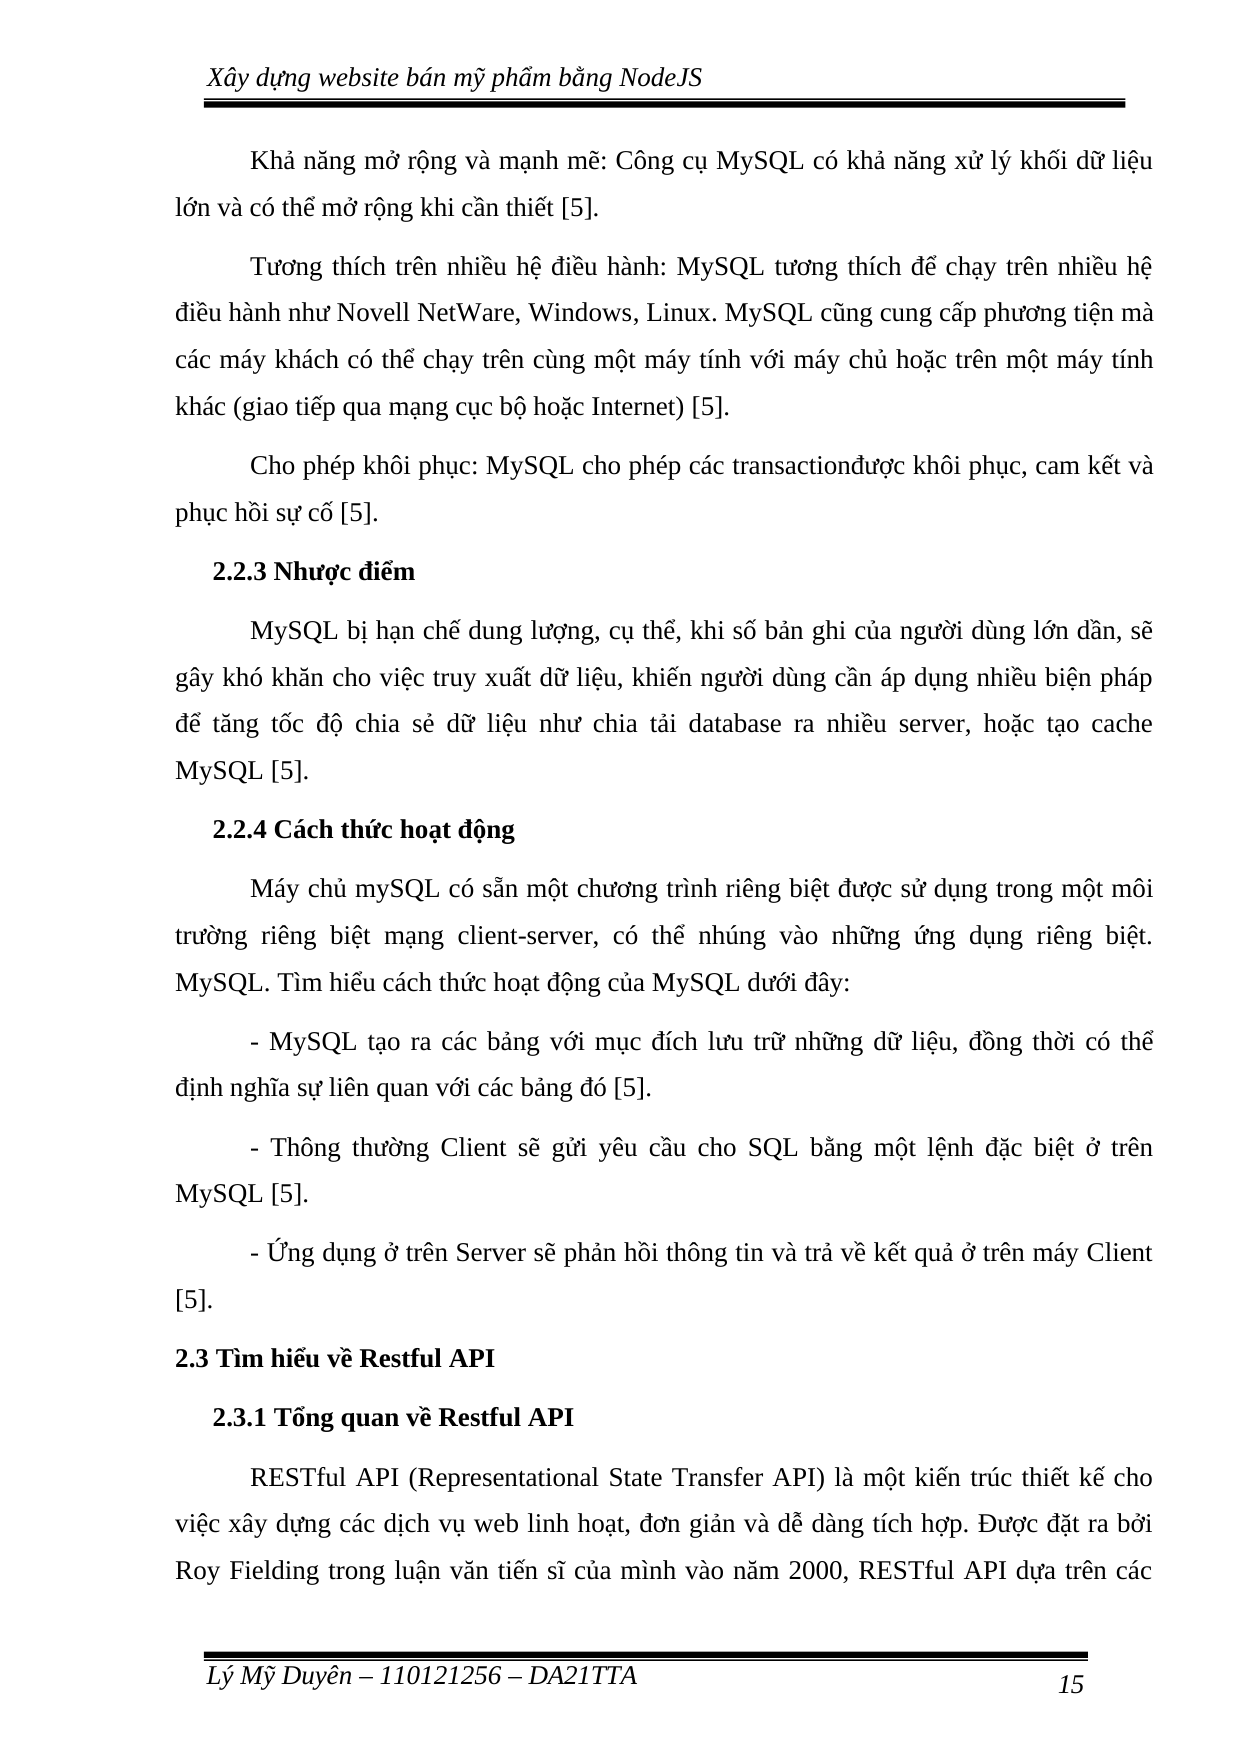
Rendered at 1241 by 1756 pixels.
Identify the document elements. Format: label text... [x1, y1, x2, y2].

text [175, 1461, 1155, 1585]
subtitle 2.2.3 Nhược điểm [212, 555, 1155, 586]
subtitle 2.3 Tìm hiểu về Restful API [175, 1342, 1155, 1373]
subtitle 2.2.4 Cách thức hoạt động [212, 813, 1155, 844]
text Máy chủ mySQL có sẵn một chương trình riêng biệt được sử dụng trong một môi trường riêng biệt mạng client-server, có thể nhúng vào những ứng dụng riêng biệt. MySQL. Tìm hiểu cách thức hoạt động của MySQL dưới đây: [175, 872, 1155, 997]
text - MySQL tạo ra các bảng với mục đích lưu trữ những dữ liệu, đồng thời có thể định nghĩa sự liên quan với các bảng đó [5]. [175, 1025, 1155, 1103]
text Khả năng mở rộng và mạnh mẽ: Công cụ MySQL có khả năng xử lý khối dữ liệu lớn và có thể mở rộng khi cần thiết [5]. [175, 144, 1155, 222]
text - Ứng dụng ở trên Server sẽ phản hồi thông tin và trả về kết quả ở trên máy Client [5]. [175, 1236, 1155, 1314]
text MySQL bị hạn chế dung lượng, cụ thể, khi số bản ghi của người dùng lớn dần, sẽ gây khó khăn cho việc truy xuất dữ liệu, khiến người dùng cần áp dụng nhiều biện pháp để tăng tốc độ chia sẻ dữ liệu như chia tải database ra nhiều server, hoặc tạo cache MySQL [5]. [175, 614, 1155, 785]
text Tương thích trên nhiều hệ điều hành: MySQL tương thích để chạy trên nhiều hệ điều hành như Novell NetWare, Windows, Linux. MySQL cũng cung cấp phương tiện mà các máy khách có thể chạy trên cùng một máy tính với máy chủ hoặc trên một máy tính khác (giao tiếp qua mạng cục bộ hoặc Internet) [5]. [175, 250, 1155, 421]
subtitle 2.3.1 Tổng quan về Restful API [212, 1401, 1155, 1433]
text Cho phép khôi phục: MySQL cho phép các transactionđược khôi phục, cam kết và phục hồi sự cố [5]. [175, 449, 1155, 527]
text - Thông thường Client sẽ gửi yêu cầu cho SQL bằng một lệnh đặc biệt ở trên MySQL [5]. [175, 1131, 1155, 1208]
